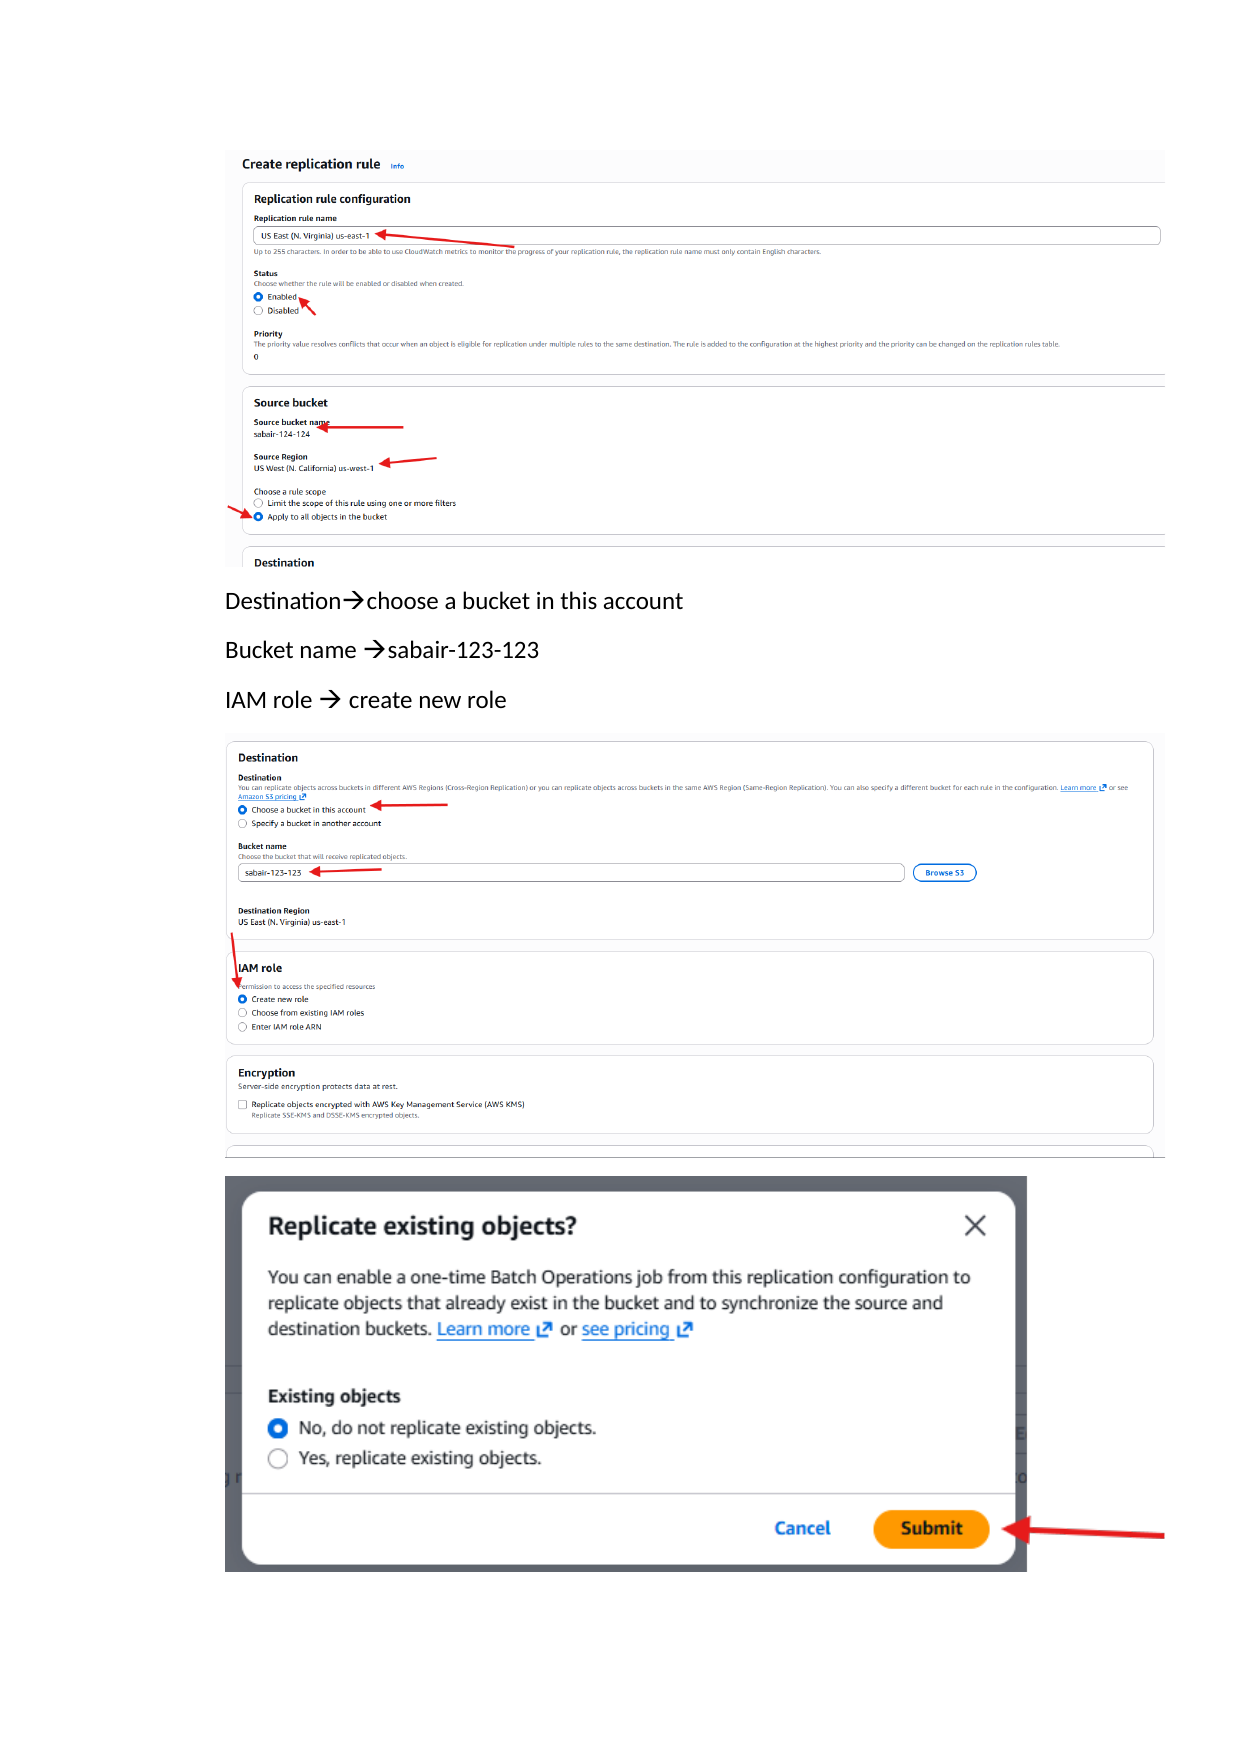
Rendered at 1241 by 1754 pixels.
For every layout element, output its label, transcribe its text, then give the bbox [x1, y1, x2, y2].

picture [225, 733, 1166, 1158]
text Destinationchoose a bucket in this account [225, 585, 1090, 616]
text IAM role create new role [225, 684, 1090, 715]
picture [225, 1176, 1166, 1572]
picture [225, 150, 1166, 567]
text Bucket name sabair-123-123 [225, 635, 1090, 665]
